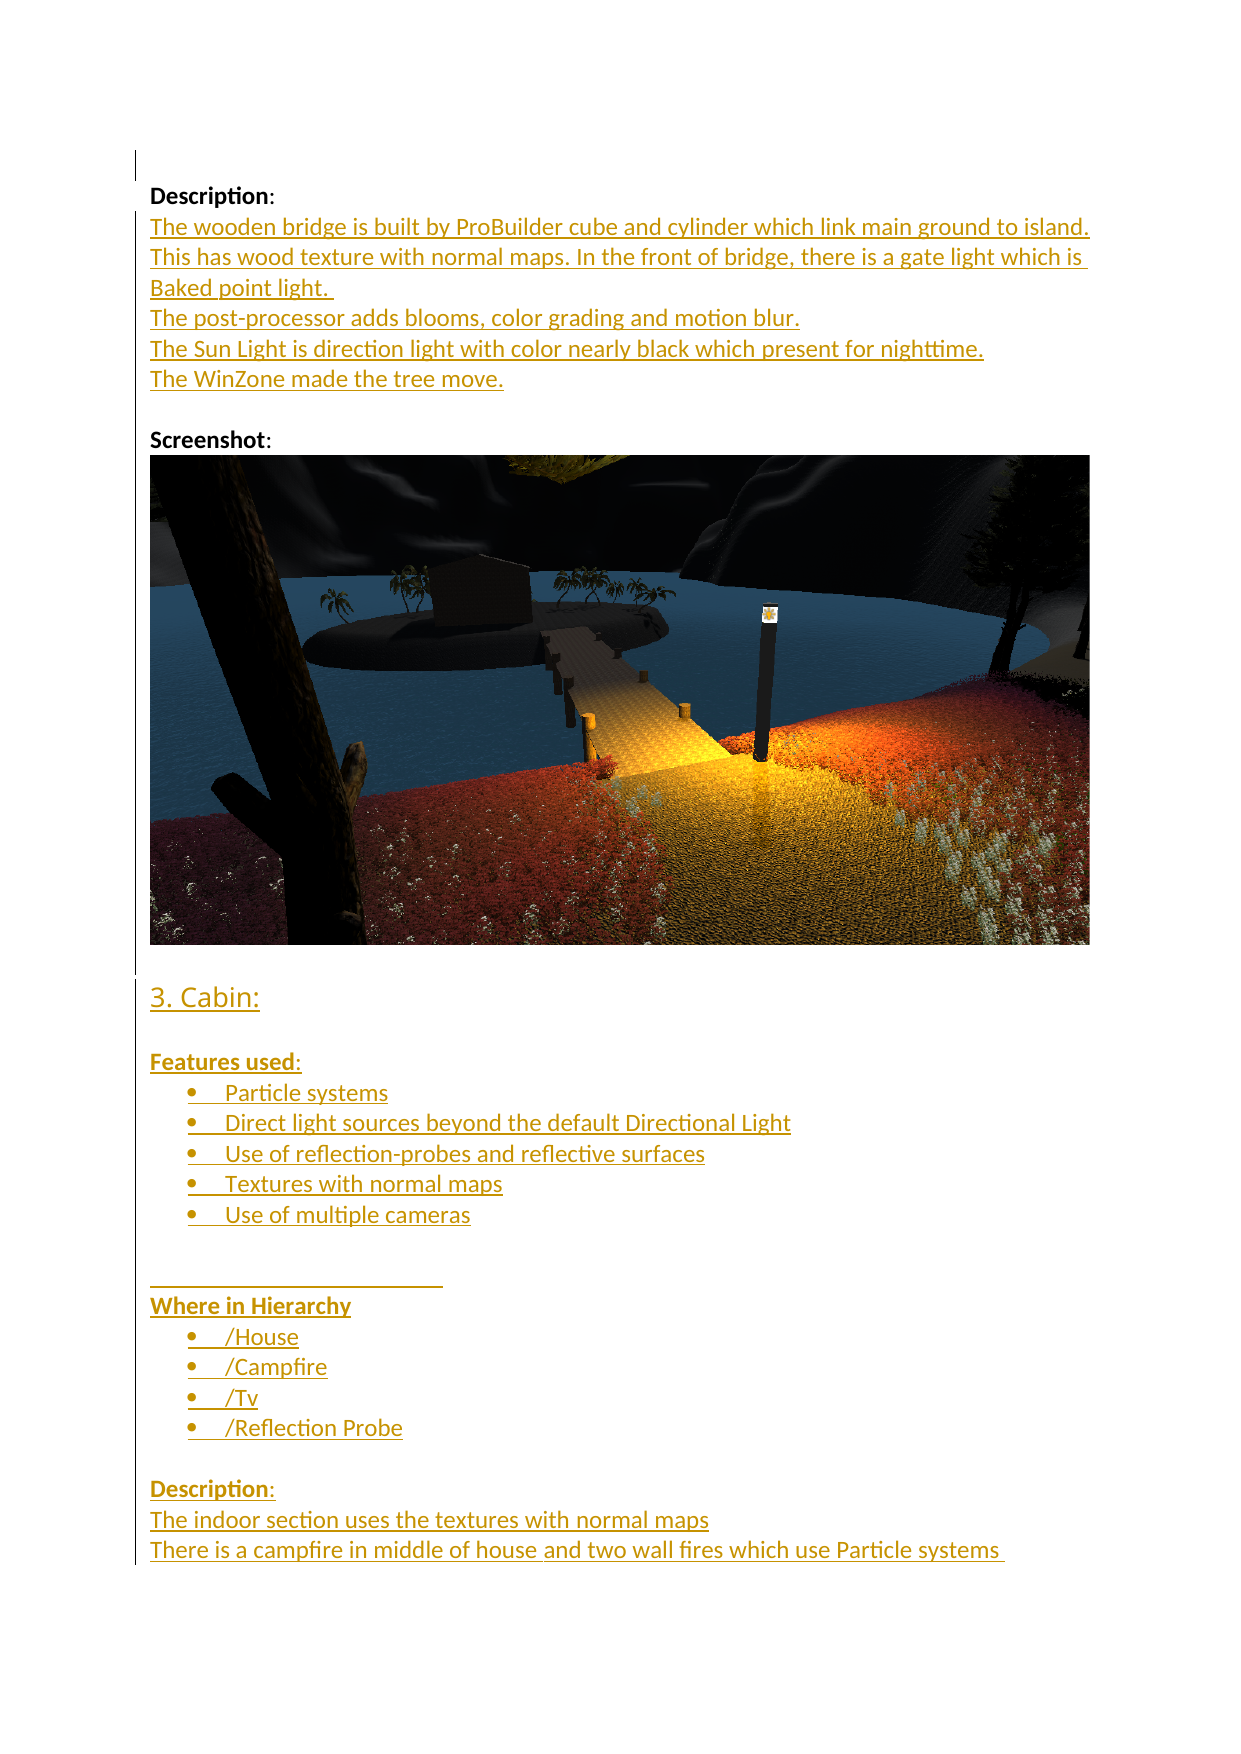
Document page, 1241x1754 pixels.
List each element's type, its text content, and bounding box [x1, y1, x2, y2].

text Screenshot: [150, 425, 1090, 455]
picture [150, 455, 1090, 945]
text Description: [150, 181, 1090, 211]
